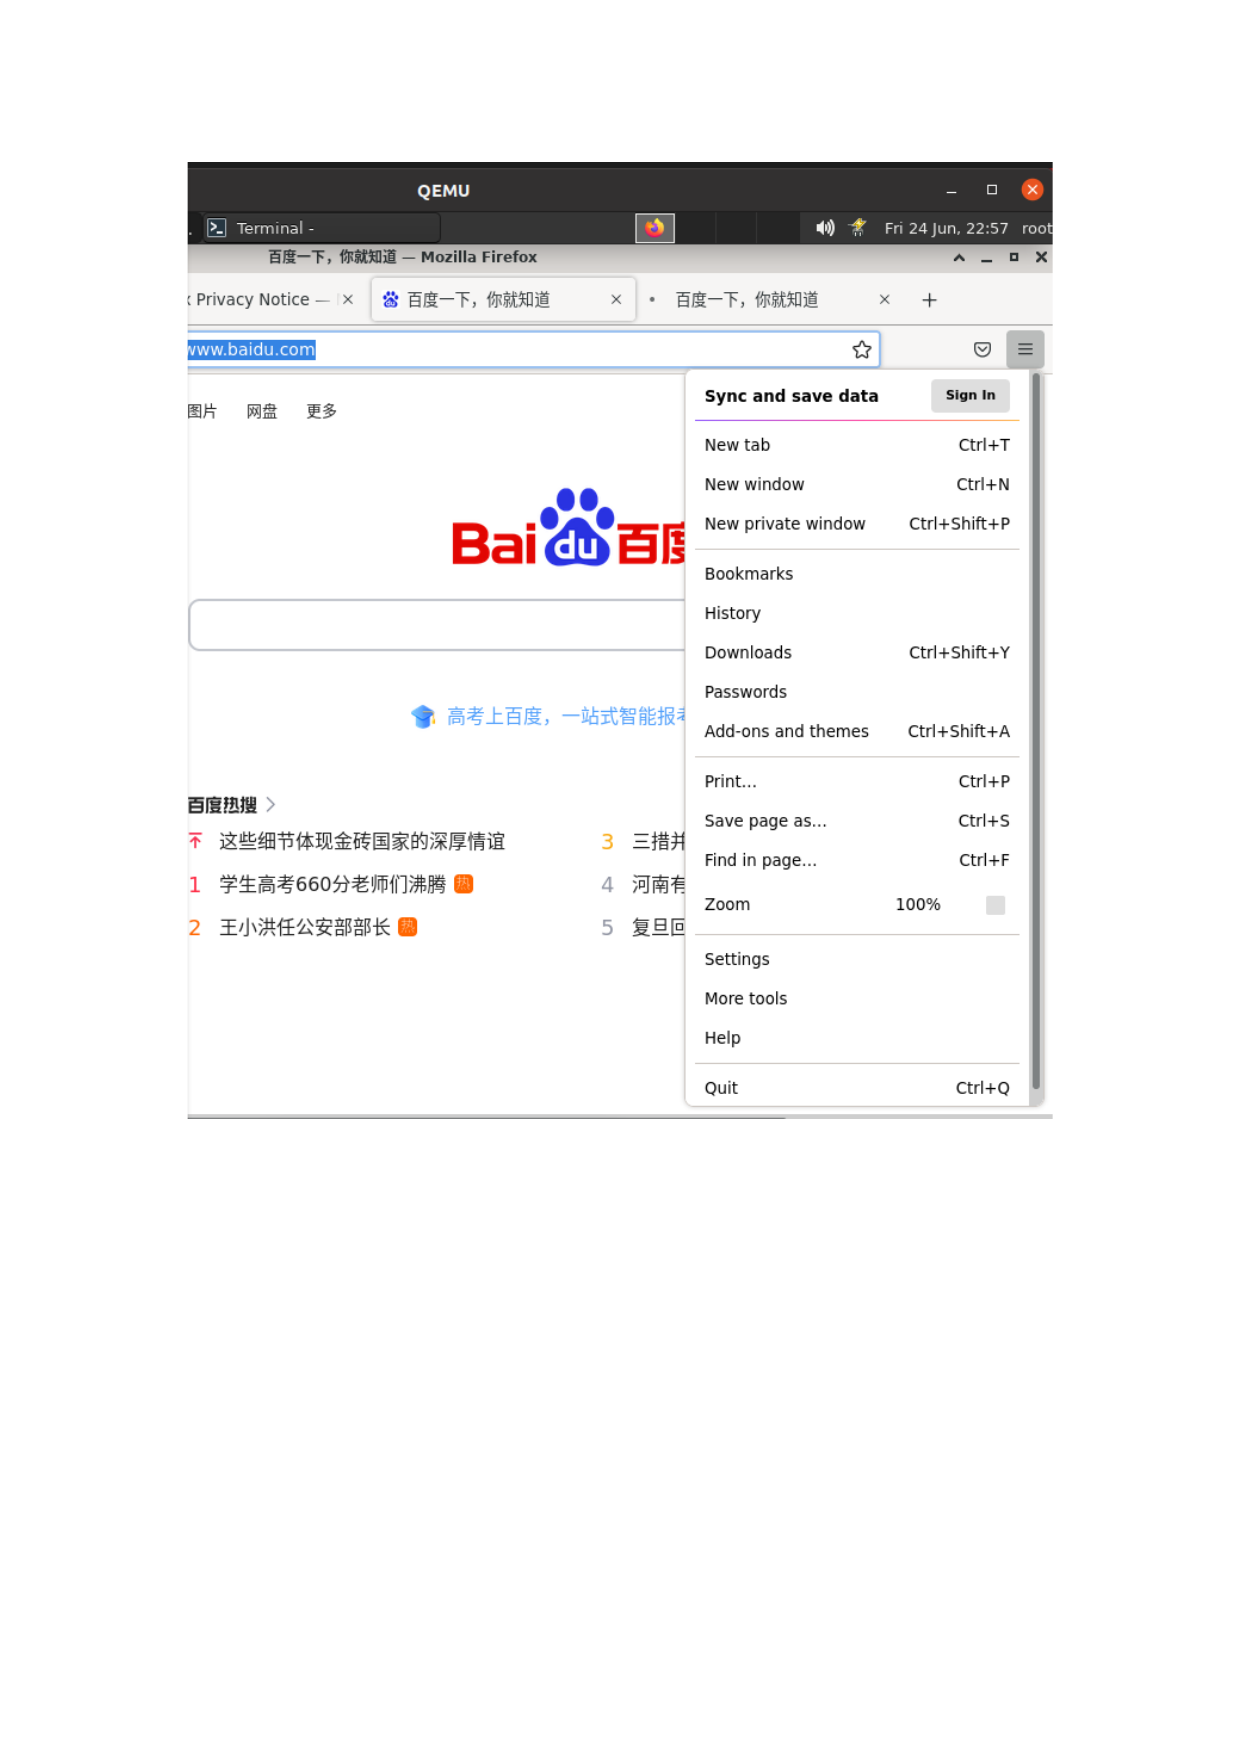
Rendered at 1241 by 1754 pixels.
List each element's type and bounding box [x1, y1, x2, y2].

picture [187, 162, 1053, 1119]
